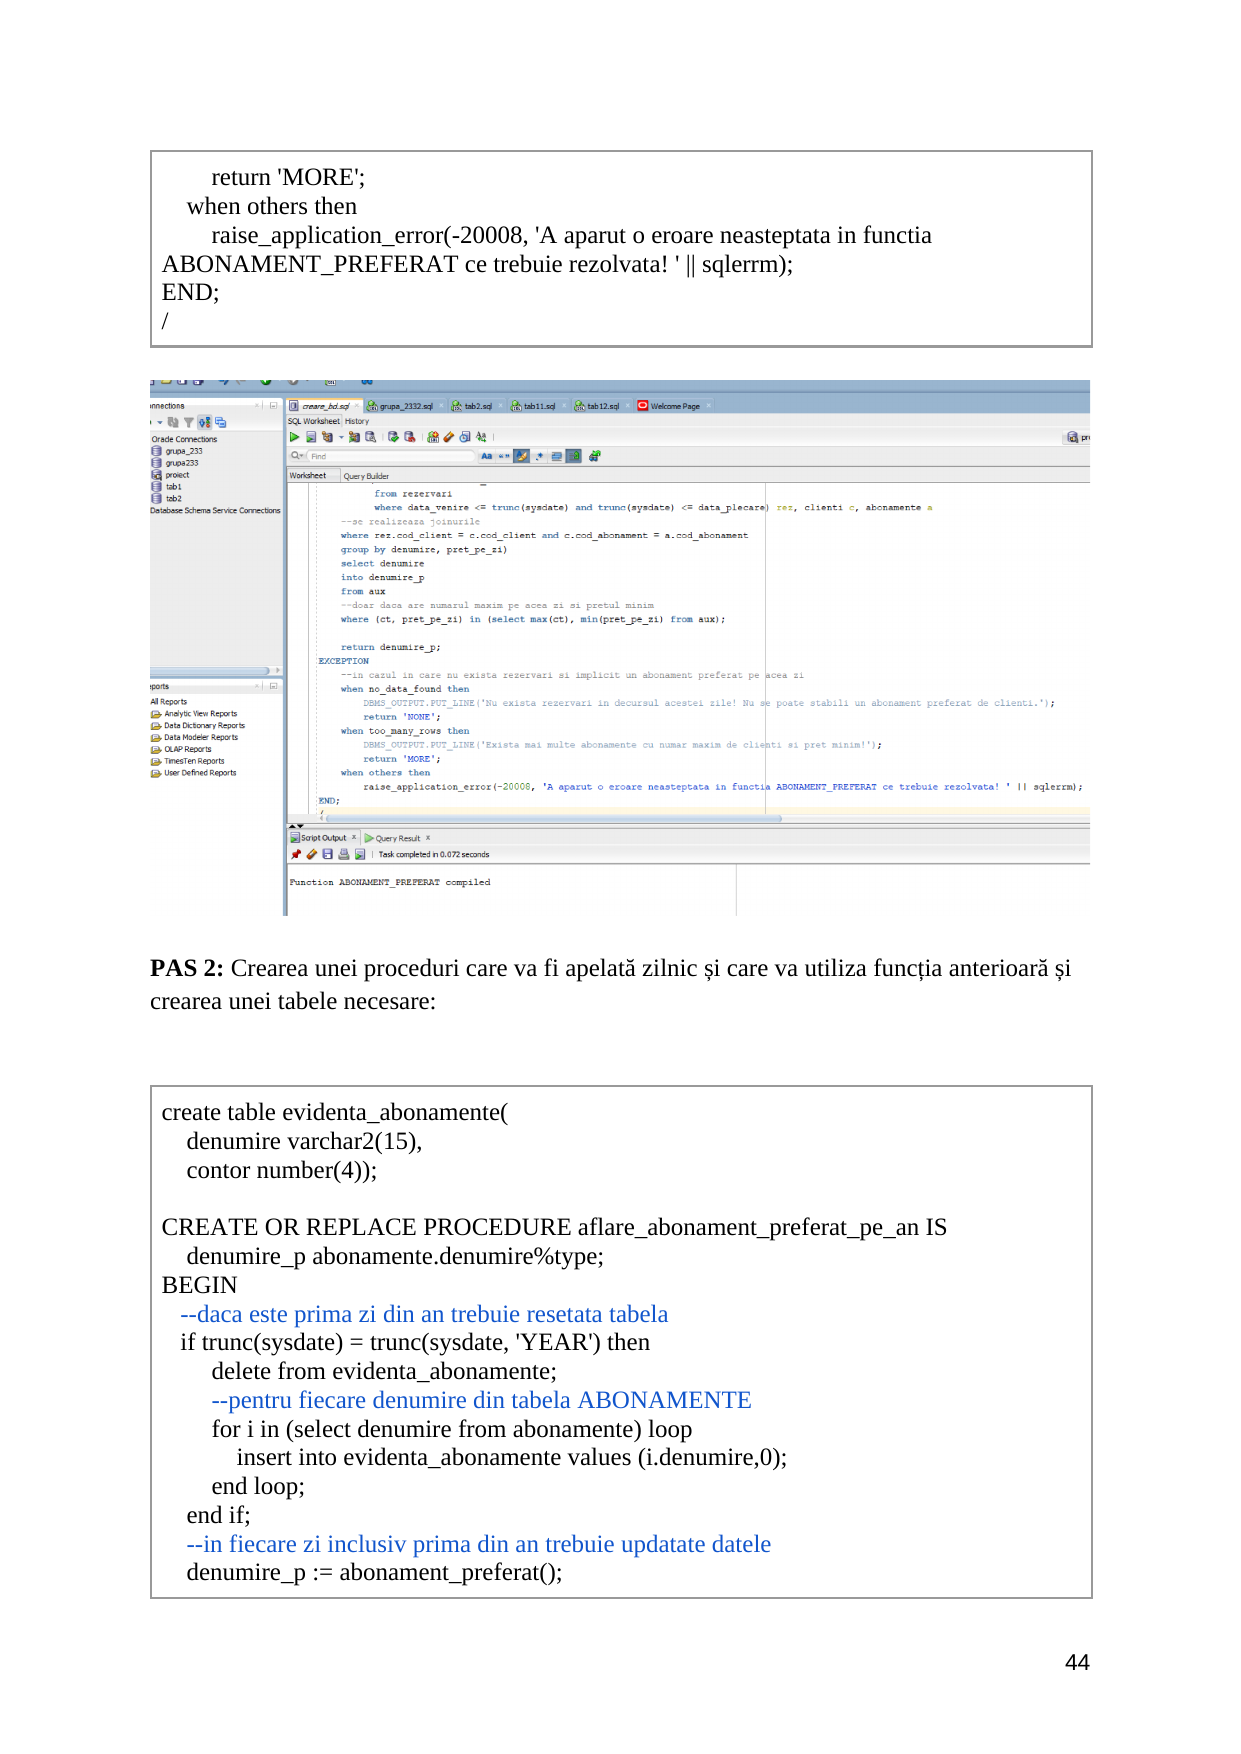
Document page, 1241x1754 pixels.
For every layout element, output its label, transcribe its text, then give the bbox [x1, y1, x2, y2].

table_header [152, 1087, 1091, 1597]
text PAS 2: Crearea unei proceduri care va fi apelată zilnic și care va utiliza funcția anterioară și crearea unei tabele necesare: [150, 953, 1090, 1014]
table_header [152, 152, 1091, 345]
picture [150, 380, 1091, 916]
